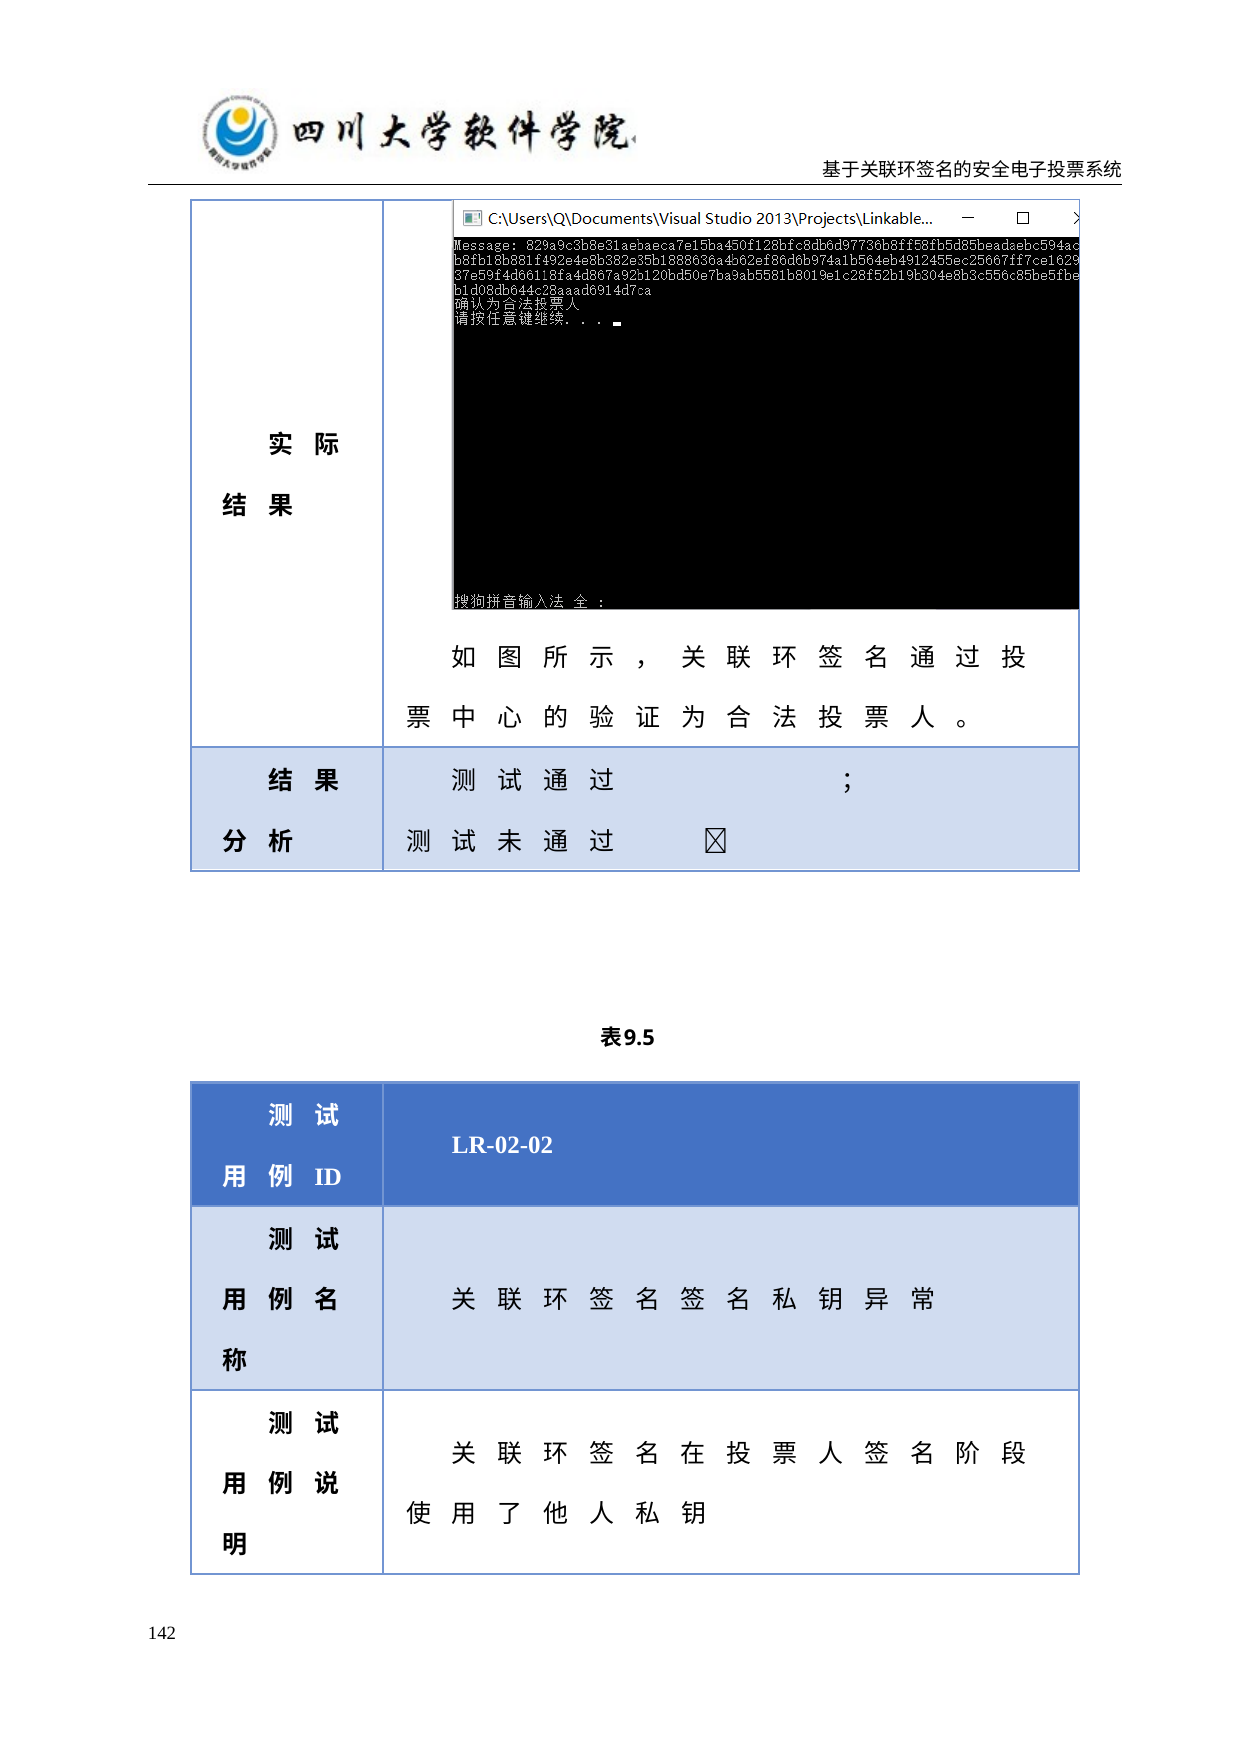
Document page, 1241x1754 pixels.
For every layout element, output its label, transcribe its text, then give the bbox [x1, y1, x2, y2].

table_cell 结果分析 [192, 748, 382, 869]
table_header 测试用例ID [192, 1084, 382, 1205]
table_cell 实际结果 [192, 201, 382, 746]
table_cell 如图所示，关联环签名通过投票中心的验证为合法投票人。 [384, 201, 1078, 746]
picture [451, 200, 1079, 610]
table_cell 关联环签名在投票人签名阶段使用了他人私钥 [384, 1391, 1078, 1573]
table_cell 测试通过 ； 测试未通过 [384, 748, 1078, 869]
table_cell 测试用例名称 [192, 1207, 382, 1389]
table_cell 测试用例说明 [192, 1391, 382, 1573]
table_header LR-02-02 [384, 1084, 1078, 1205]
table_cell 关联环签名签名私钥异常 [384, 1207, 1078, 1389]
text 表9.5 [154, 1006, 1116, 1066]
picture [197, 88, 639, 177]
